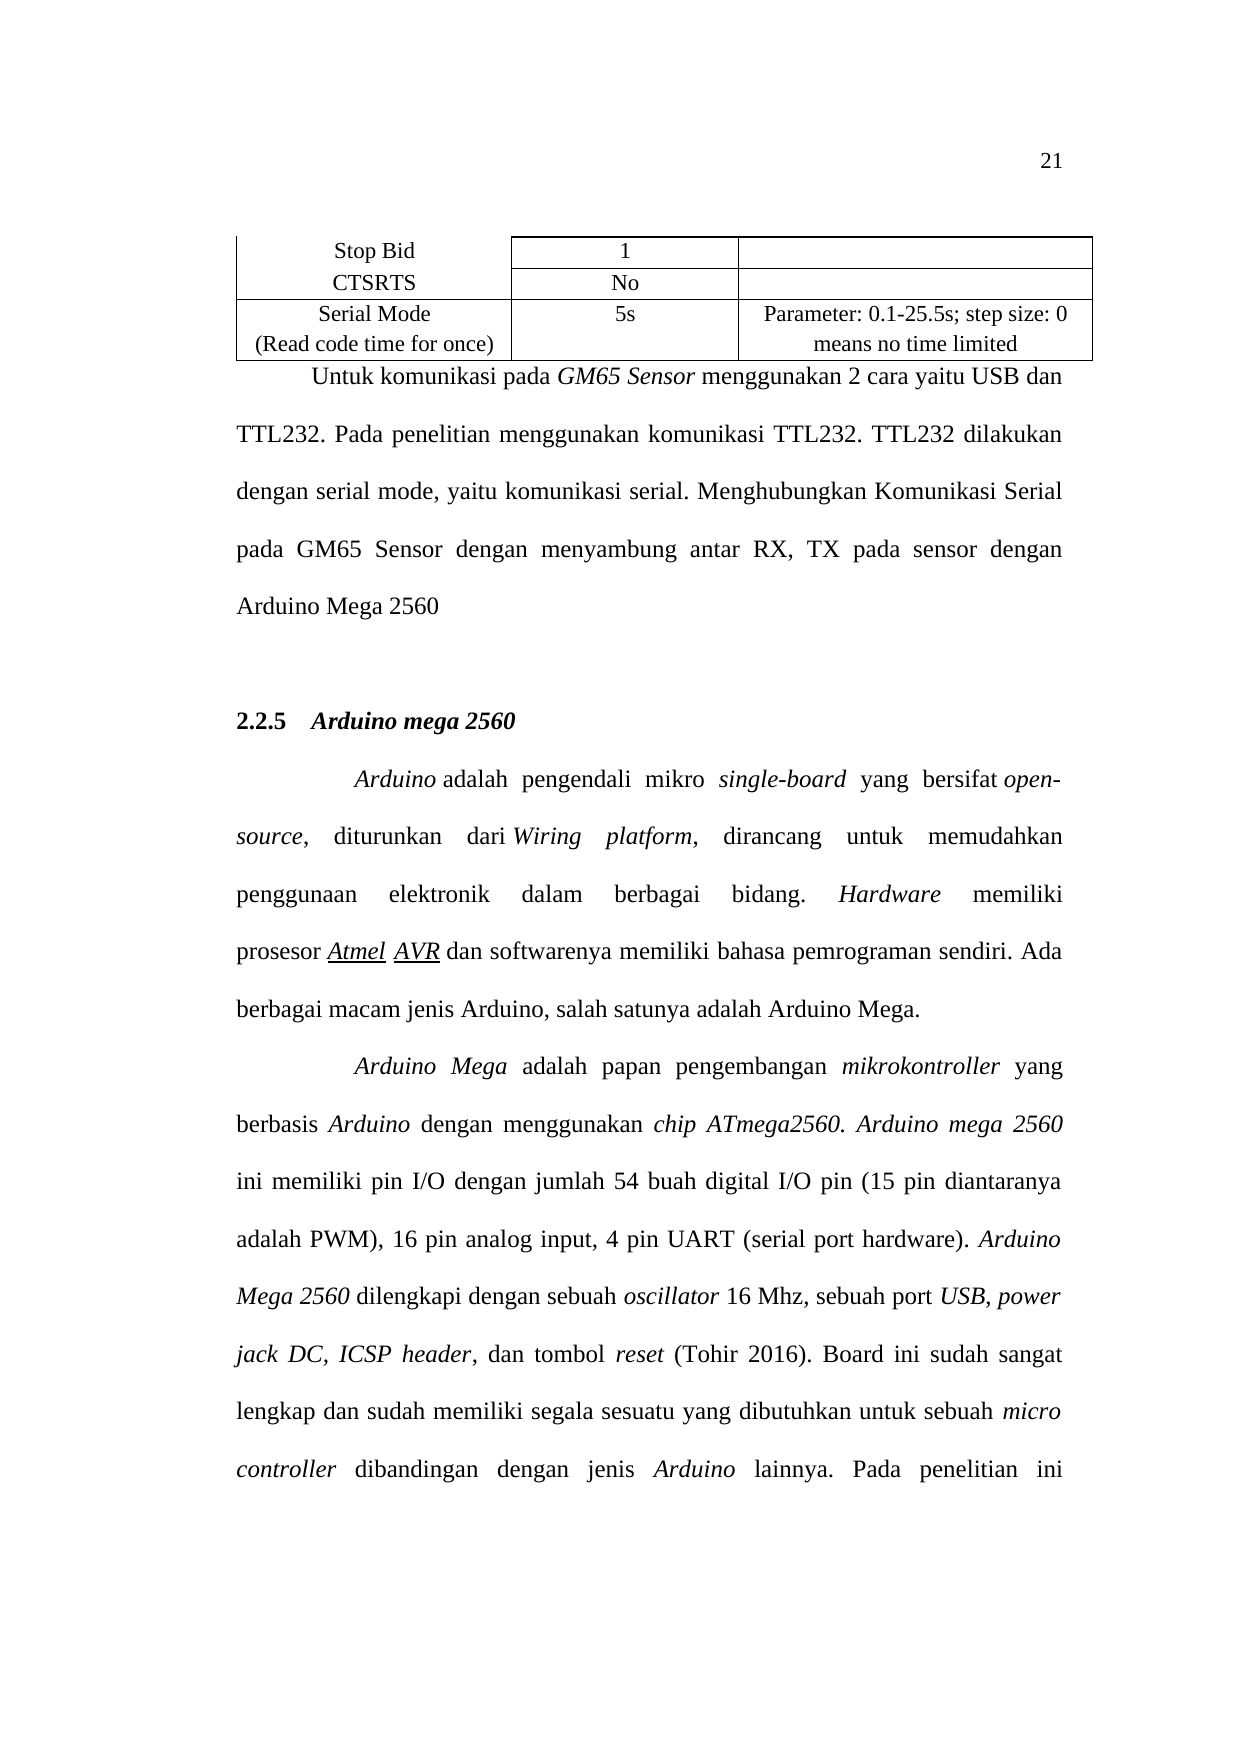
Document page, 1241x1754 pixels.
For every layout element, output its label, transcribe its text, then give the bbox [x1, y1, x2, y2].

text Untuk komunikasi pada GM65 Sensor menggunakan 2 cara yaitu USB dan TTL232. Pada penelitian menggunakan komunikasi TTL232. TTL232 dilakukan dengan serial mode, yaitu komunikasi serial. Menghubungkan Komunikasi Serial pada GM65 Sensor dengan menyambung antar RX, TX pada sensor dengan Arduino Mega 2560 [236, 361, 1063, 620]
table_cell CTSRTS [237, 268, 511, 299]
table_cell 5s [512, 300, 738, 360]
table_cell 1 [512, 238, 738, 268]
table_cell Stop Bid [237, 236, 511, 268]
list Arduino mega 2560 [236, 706, 1063, 735]
text Arduino adalah pengendali mikro single-board yang bersifat open-source, diturunkan dari Wiring platform, dirancang untuk memudahkan penggunaan elektronik dalam berbagai bidang. Hardware memiliki prosesor Atmel AVR dan softwarenya memiliki bahasa pemrograman sendiri. Ada berbagai macam jenis Arduino, salah satunya adalah Arduino Mega. [236, 764, 1063, 1023]
table_cell Serial Mode (Read code time for once) [237, 300, 511, 360]
table_cell [739, 238, 1092, 268]
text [236, 1051, 1063, 1483]
table_cell [739, 269, 1092, 299]
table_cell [739, 300, 1092, 360]
table_cell No [512, 269, 738, 299]
